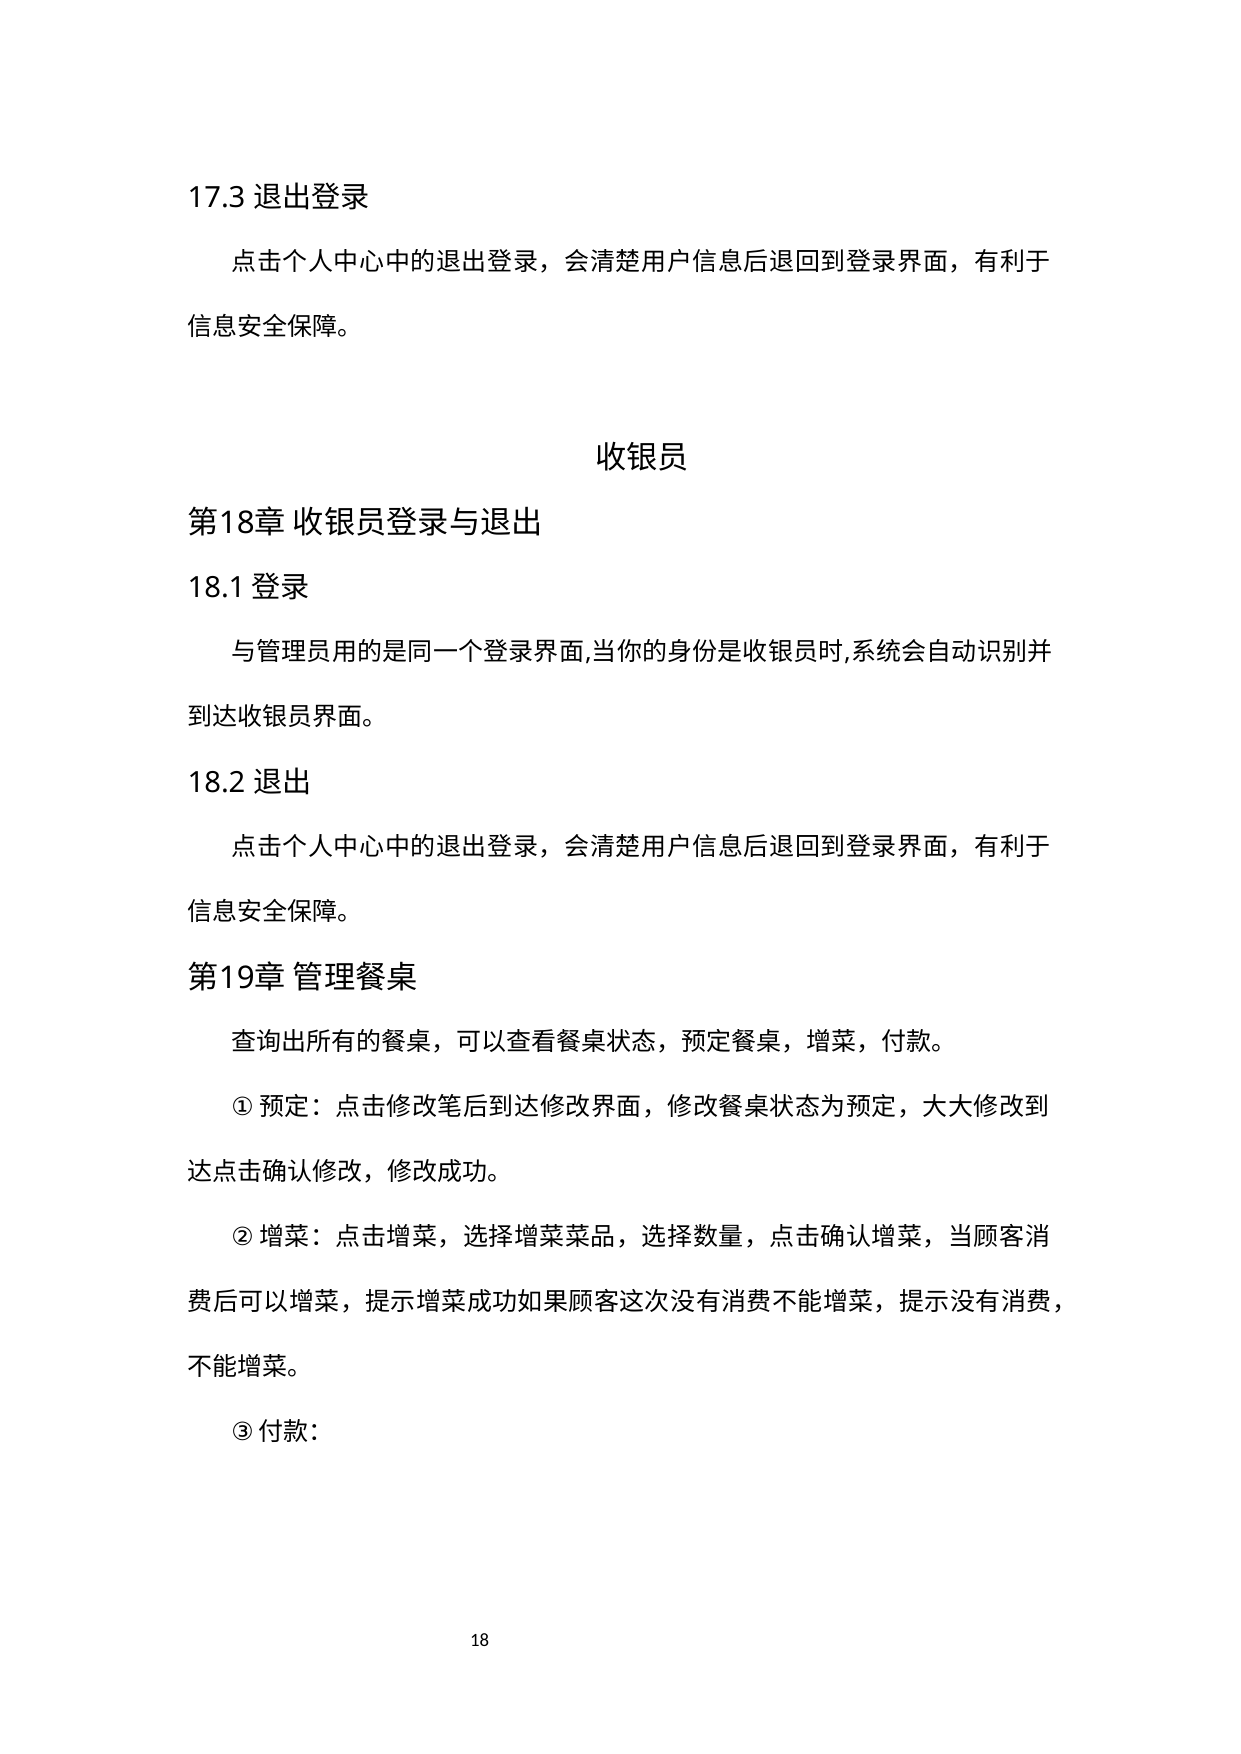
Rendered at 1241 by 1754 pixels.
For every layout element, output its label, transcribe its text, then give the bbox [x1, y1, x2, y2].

text 18.1登录 [187, 552, 1053, 617]
text 17.3 退出登录 [187, 162, 1053, 227]
text 点击个人中心中的退出登录，会清楚用户信息后退回到登录界面，有利于信息安全保障。 [187, 812, 1053, 942]
text ①预定：点击修改笔后到达修改界面，修改餐桌状态为预定，大大修改到达点击确认修改，修改成功。 [187, 1072, 1053, 1202]
text 与管理员用的是同一个登录界面,当你的身份是收银员时,系统会自动识别并到达收银员界面。 [187, 617, 1053, 747]
text 查询出所有的餐桌，可以查看餐桌状态，预定餐桌，增菜，付款。 [187, 1007, 1053, 1072]
text ②增菜：点击增菜，选择增菜菜品，选择数量，点击确认增菜，当顾客消费后可以增菜，提示增菜成功如果顾客这次没有消费不能增菜，提示没有消费，不能增菜。 [187, 1202, 1053, 1397]
text 点击个人中心中的退出登录，会清楚用户信息后退回到登录界面，有利于信息安全保障。 [187, 227, 1053, 357]
text 收银员 [187, 422, 1053, 487]
list 管理餐桌 [187, 942, 1053, 1007]
list 收银员登录与退出 [187, 487, 1053, 552]
text 18.2 退出 [187, 747, 1053, 812]
text ③付款： [187, 1397, 1053, 1462]
